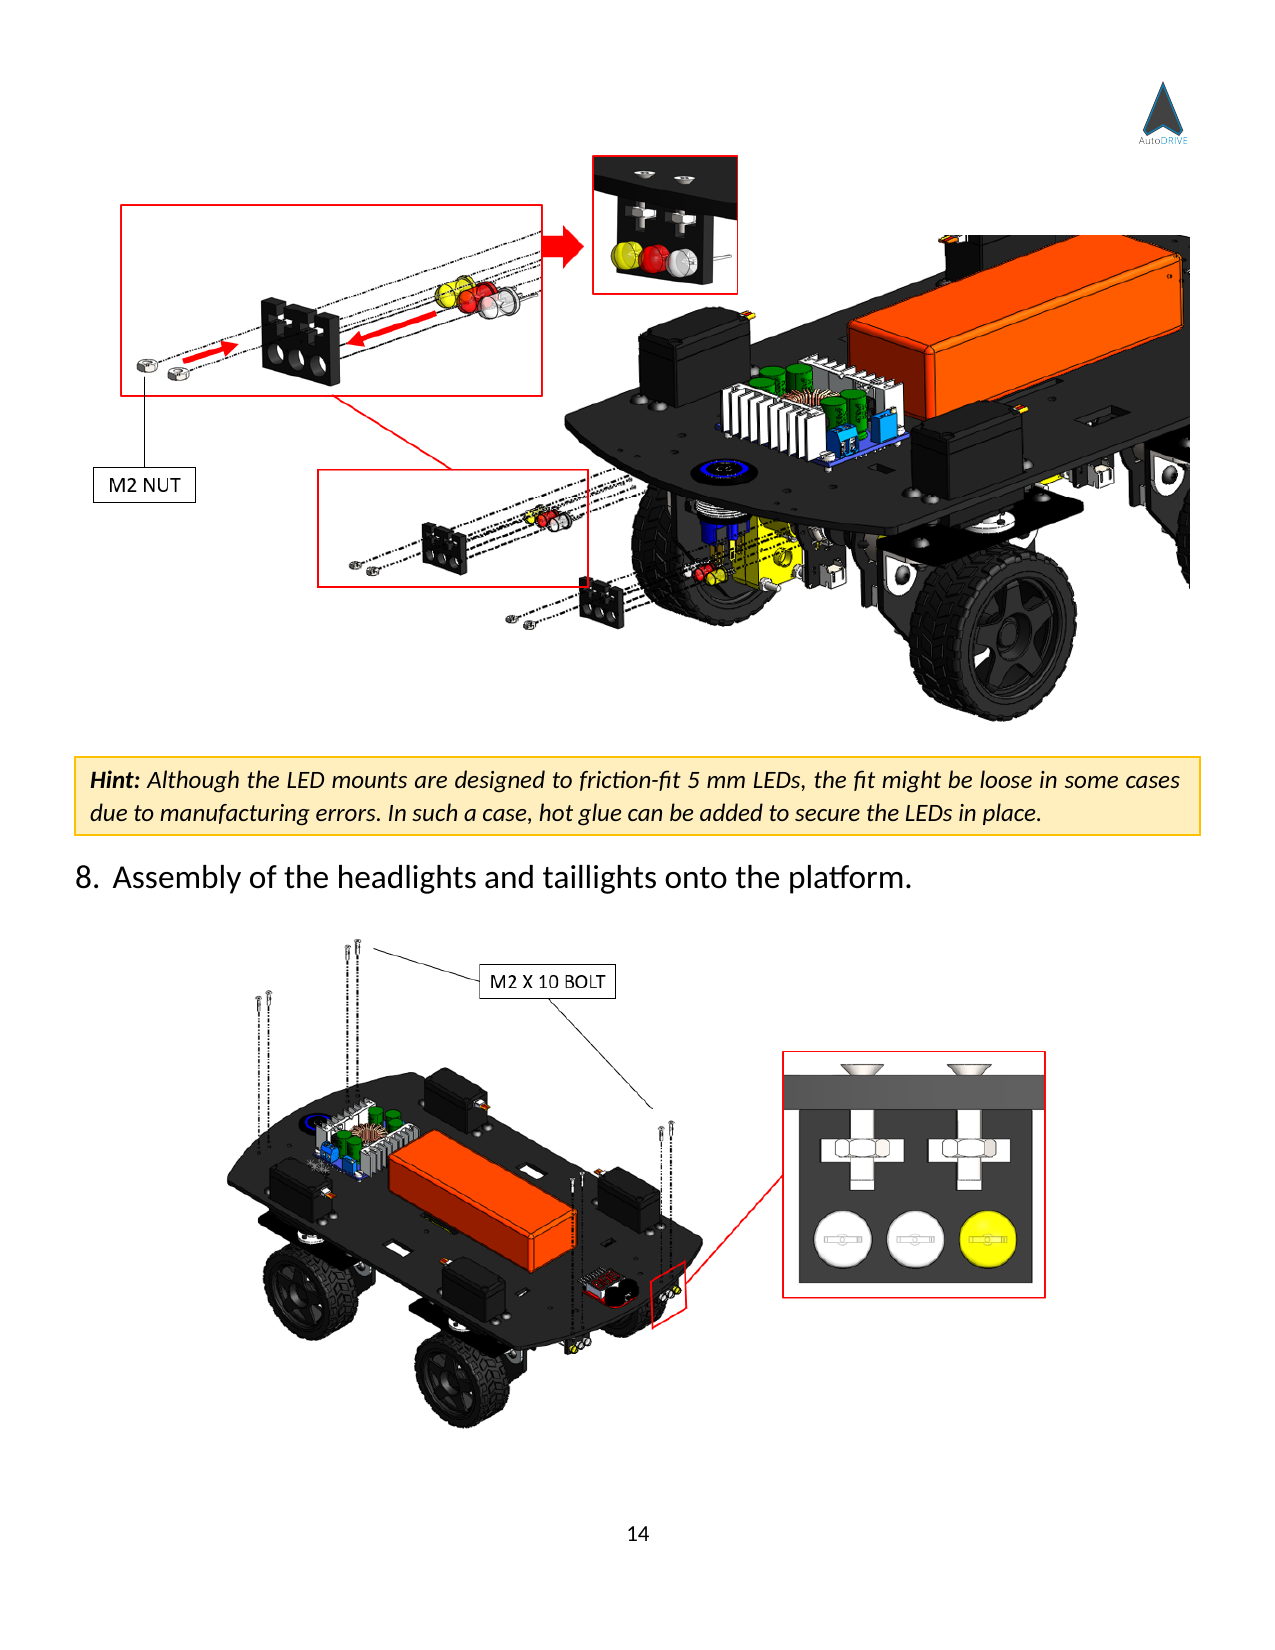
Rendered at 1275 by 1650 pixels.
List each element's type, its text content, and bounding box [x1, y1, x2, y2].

picture [75, 75, 1200, 738]
list Assembly of the headlights and taillights onto the platform. [75, 856, 1200, 897]
picture [204, 916, 1071, 1442]
